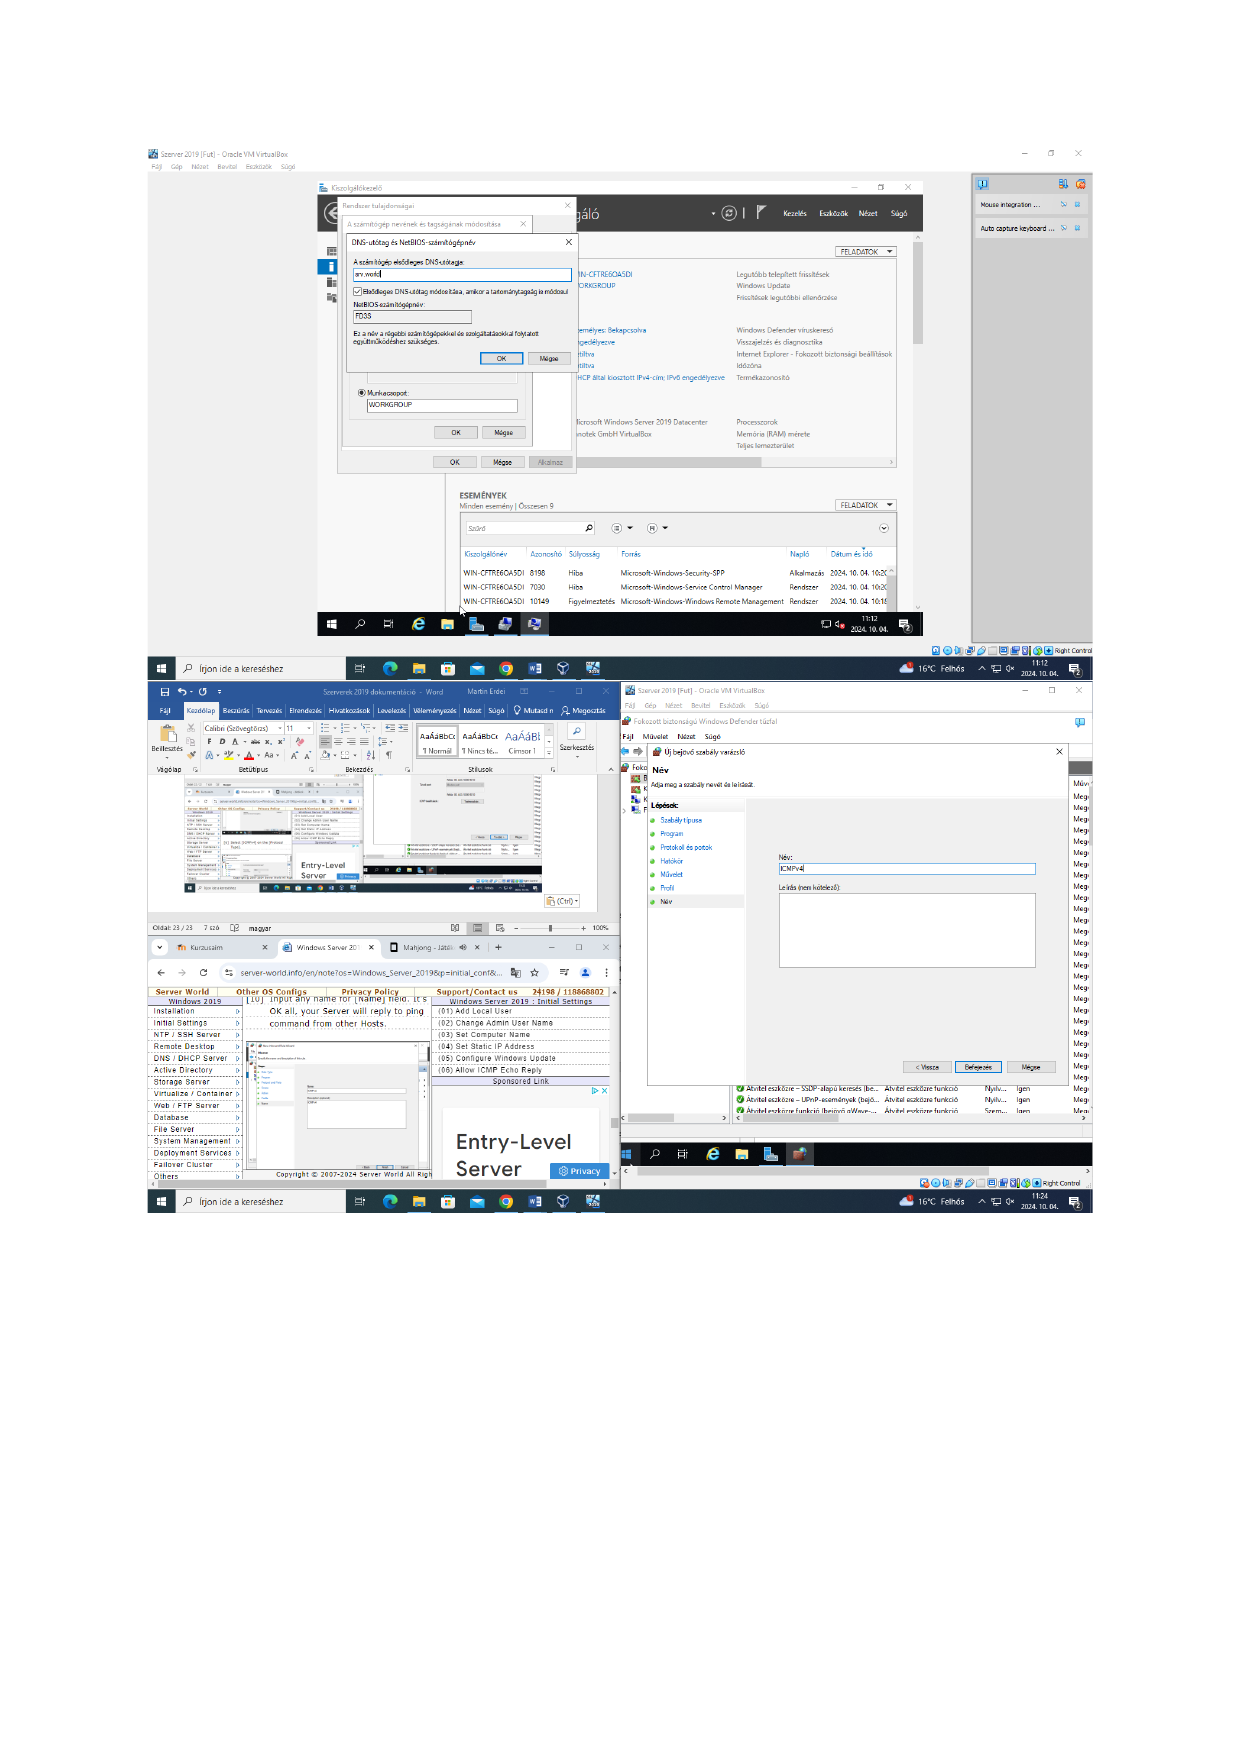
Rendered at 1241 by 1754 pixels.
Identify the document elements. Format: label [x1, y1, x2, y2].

picture [147, 681, 1093, 1213]
picture [147, 147, 1093, 680]
